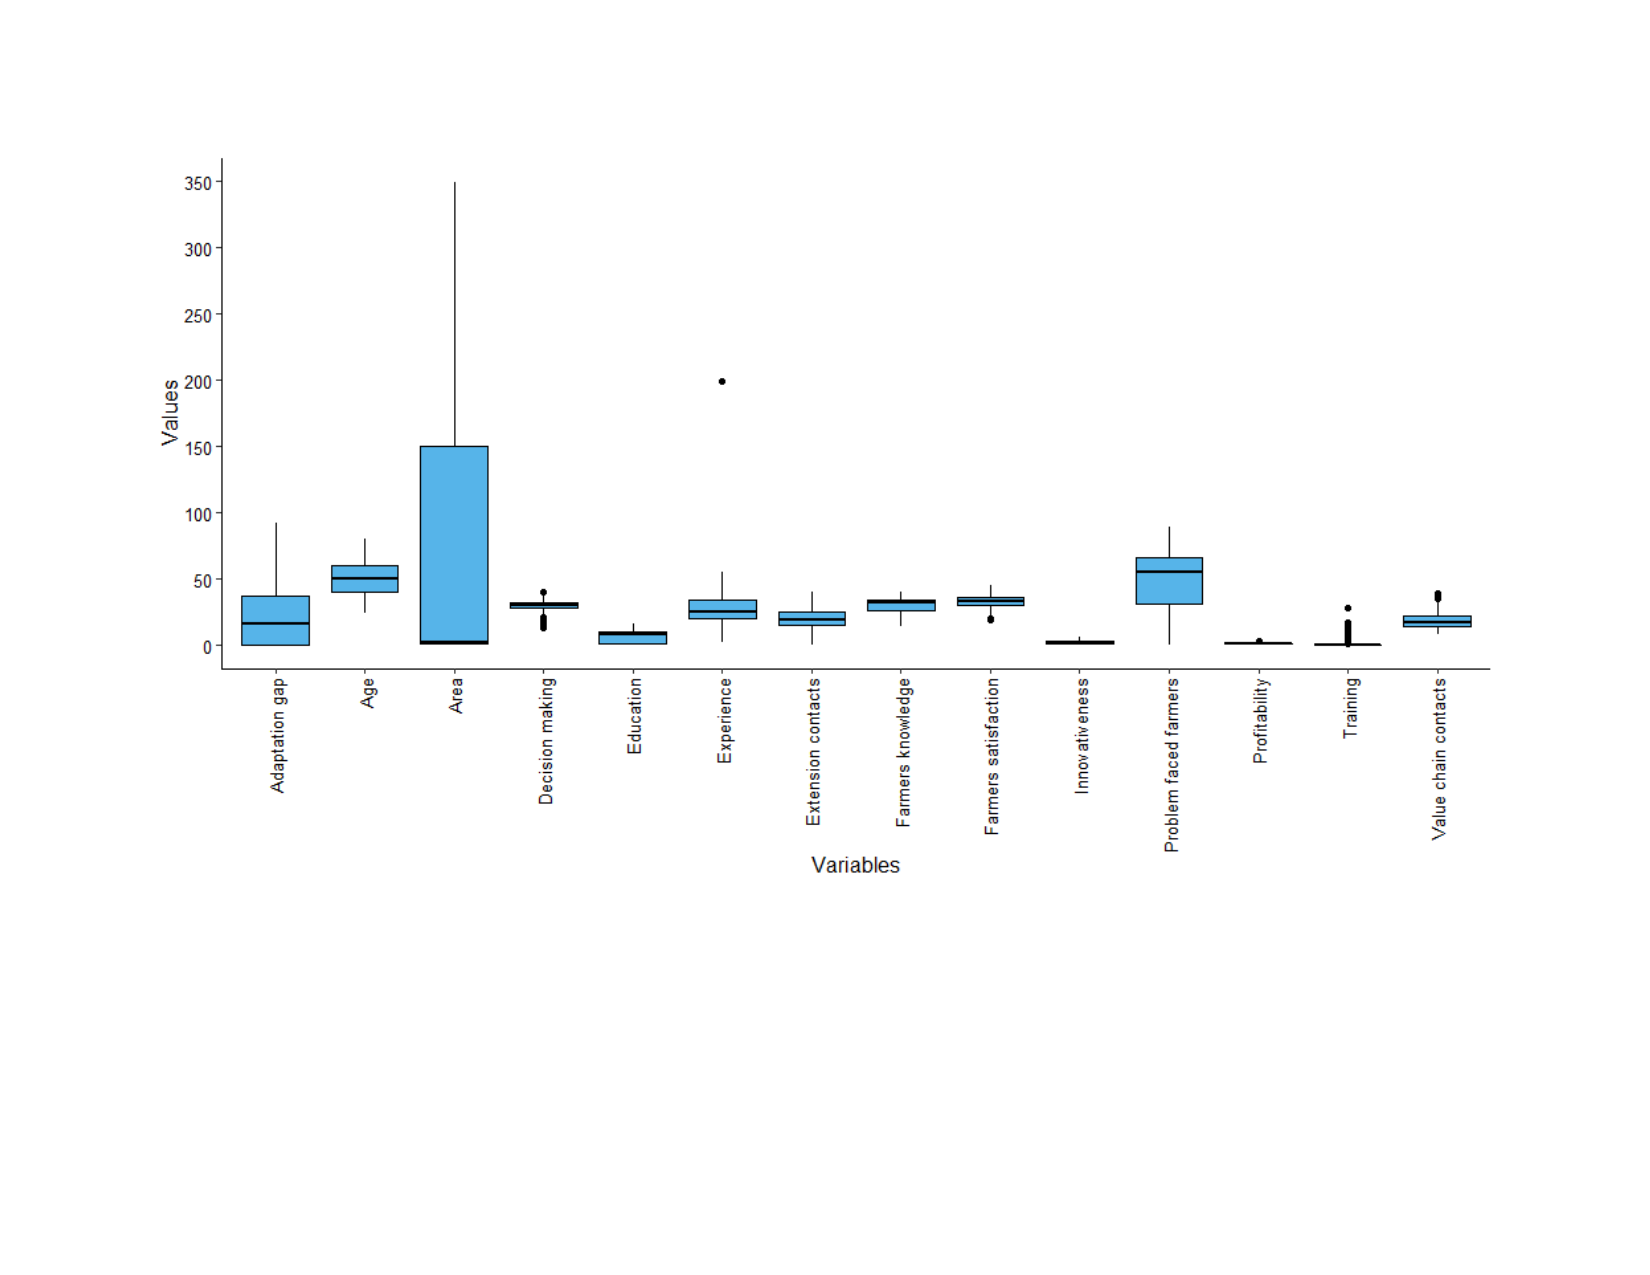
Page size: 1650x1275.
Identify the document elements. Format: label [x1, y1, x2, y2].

picture [150, 150, 1500, 886]
